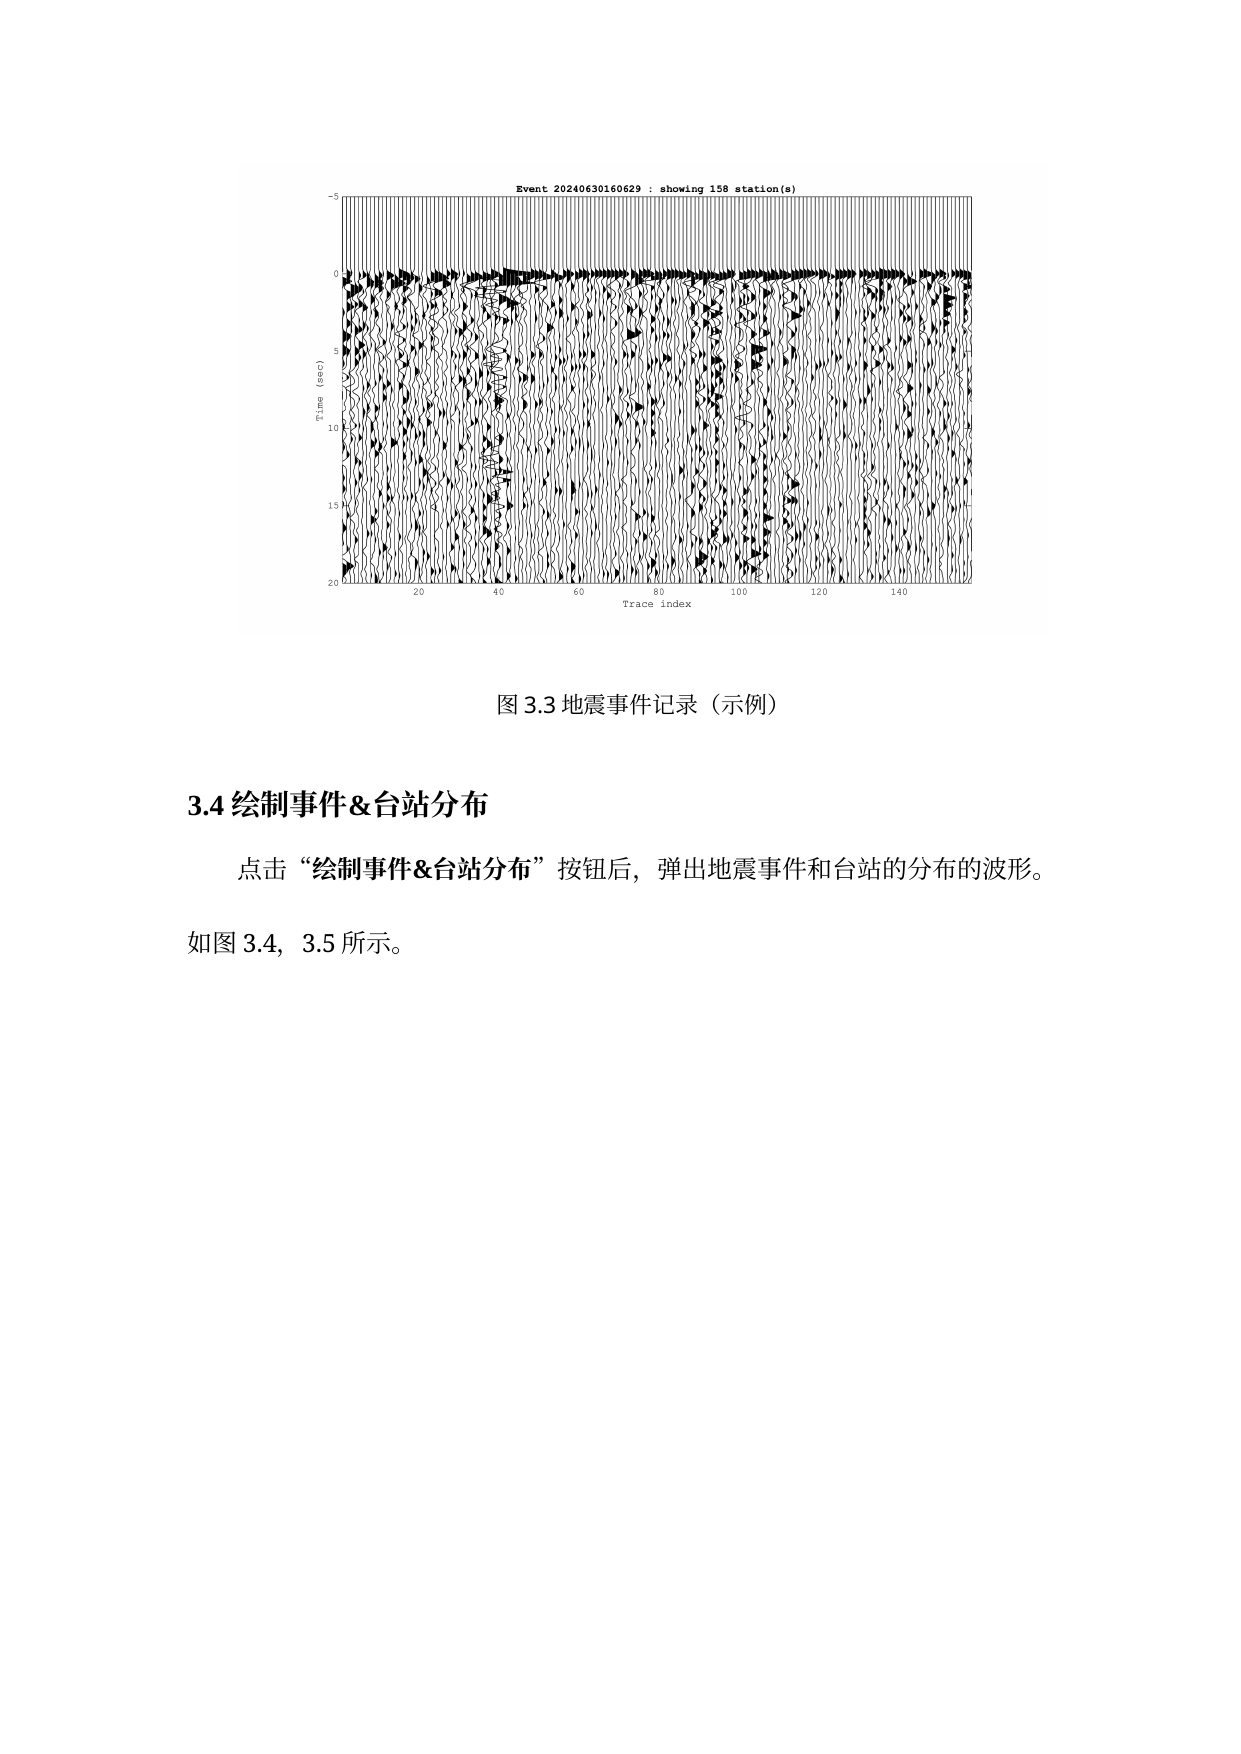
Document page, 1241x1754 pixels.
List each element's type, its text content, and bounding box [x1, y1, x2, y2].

text 点击“绘制事件&台站分布”按钮后，弹出地震事件和台站的分布的波形。如图3.4，3.5所示。 [187, 835, 1053, 974]
picture [237, 162, 1048, 635]
text 3.4 绘制事件&台站分布 [187, 770, 1053, 835]
text 图3.3地震事件记录（示例） [187, 671, 1053, 736]
